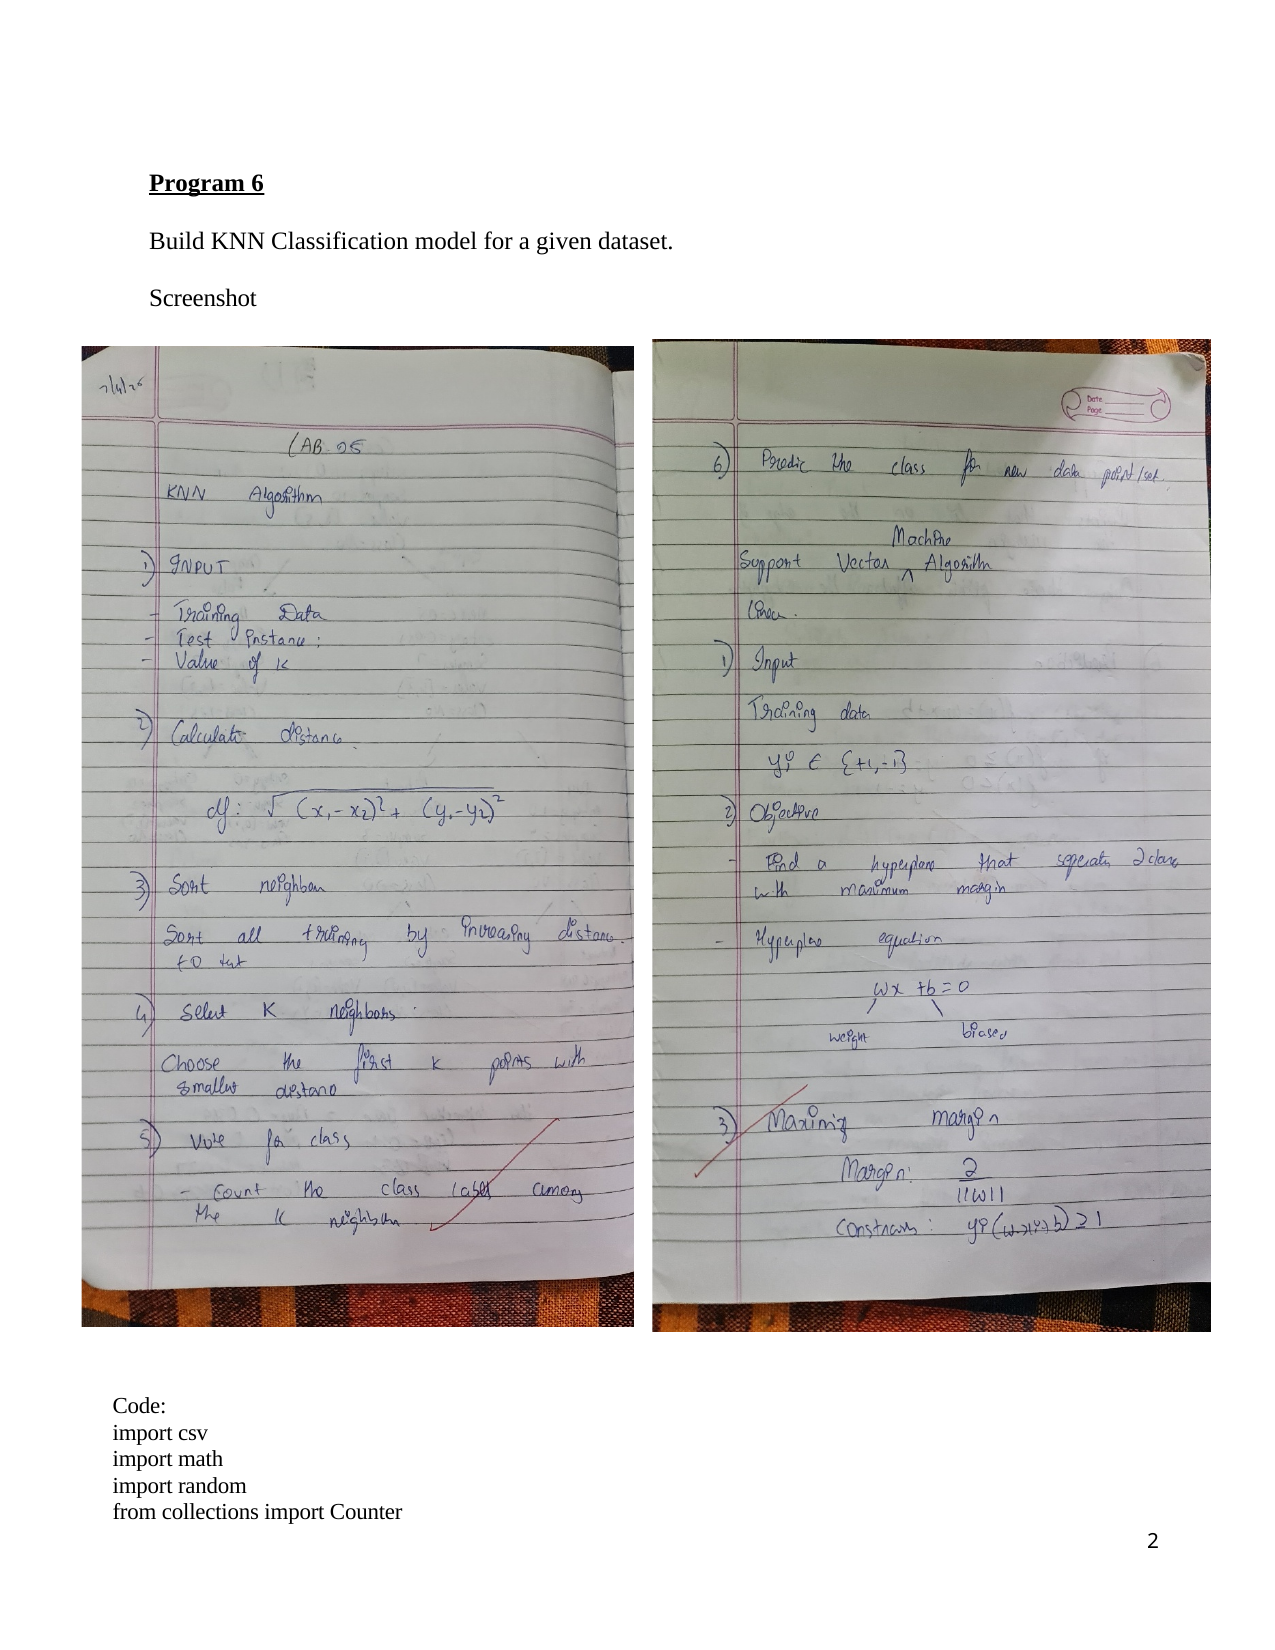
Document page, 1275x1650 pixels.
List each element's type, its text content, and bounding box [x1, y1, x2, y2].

text import random [112, 1472, 1162, 1498]
text Build KNN Classification model for a given dataset. [149, 226, 1162, 254]
text Code: [112, 1393, 1162, 1419]
subtitle Program 6 [149, 168, 1162, 197]
text import math [112, 1445, 1162, 1472]
text Screenshot [149, 283, 1162, 312]
text from collections import Counter [112, 1498, 1162, 1524]
text import csv [112, 1419, 1162, 1445]
picture [81, 346, 634, 1327]
picture [652, 339, 1211, 1332]
